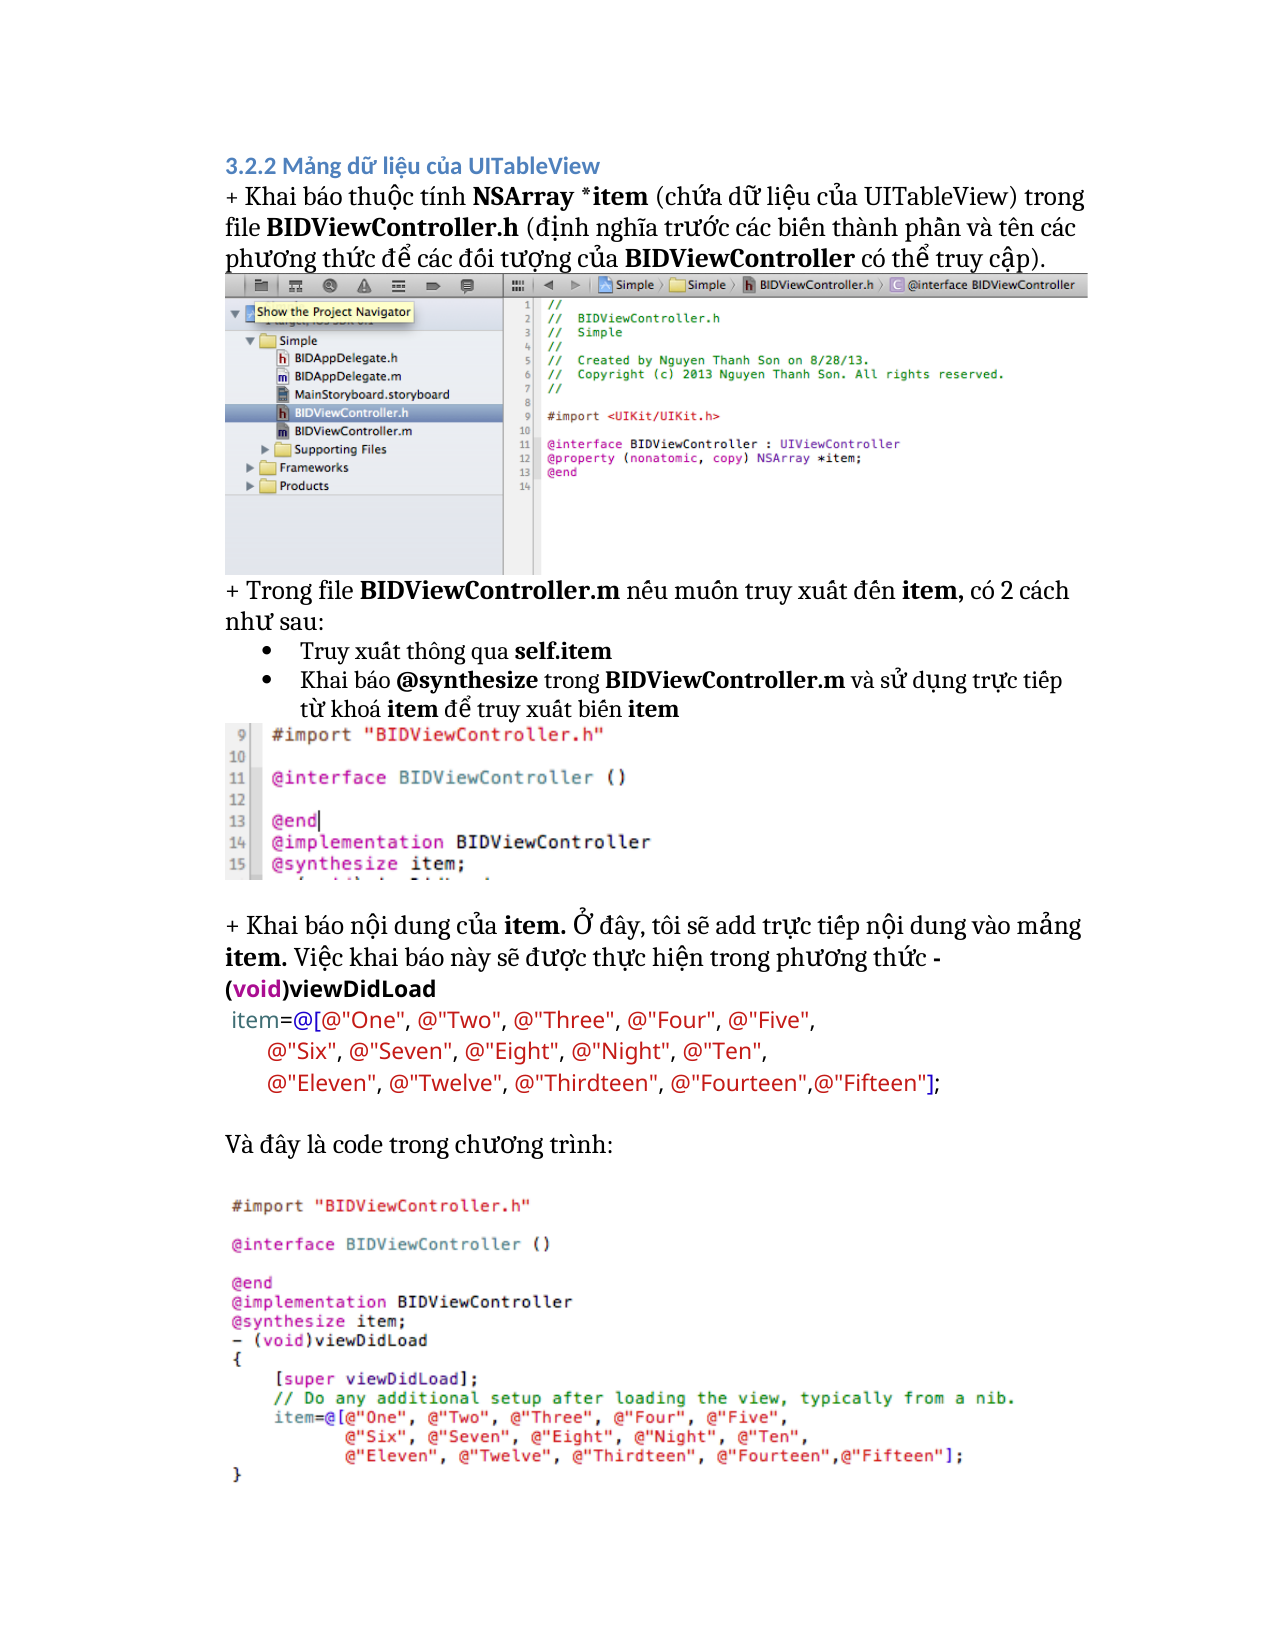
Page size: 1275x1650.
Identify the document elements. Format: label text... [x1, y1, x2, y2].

text + Khai báo thuộc tính NSArray *item (chứa dữ liệu của UITableView) trong file BIDViewController.h (định nghĩa trước các biến thành phần và tên các phương thức để các đối tượng của BIDViewController có thể truy cập). [225, 181, 1087, 273]
subtitle 3.2.2 Mảng dữ liệu của UITableView [225, 150, 1087, 181]
text Và đây là code trong chương trình: [225, 1129, 1087, 1160]
text @"Eleven", @"Twelve", @"Thirdteen", @"Fourteen",@"Fifteen"]; [225, 1067, 1087, 1098]
picture [225, 273, 1088, 575]
picture [225, 723, 1088, 880]
list Truy xuất thông qua self.item [262, 637, 1087, 666]
picture [225, 1191, 1088, 1500]
text + Trong file BIDViewController.m nếu muốn truy xuất đến item, có 2 cách như sau: [225, 575, 1087, 637]
text item=@[@"One", @"Two", @"Three", @"Four", @"Five", [225, 1004, 1087, 1035]
list Khai báo @synthesize trong BIDViewController.m và sử dụng trực tiếp từ khoá item để truy xuất biến item [262, 666, 1087, 723]
text @"Six", @"Seven", @"Eight", @"Night", @"Ten", [225, 1035, 1087, 1067]
text + Khai báo nội dung của item. Ở đây, tôi sẽ add trực tiếp nội dung vào mảng item. Việc khai báo này sẽ được thực hiện trong phương thức - (void)viewDidLoad [225, 910, 1087, 1004]
